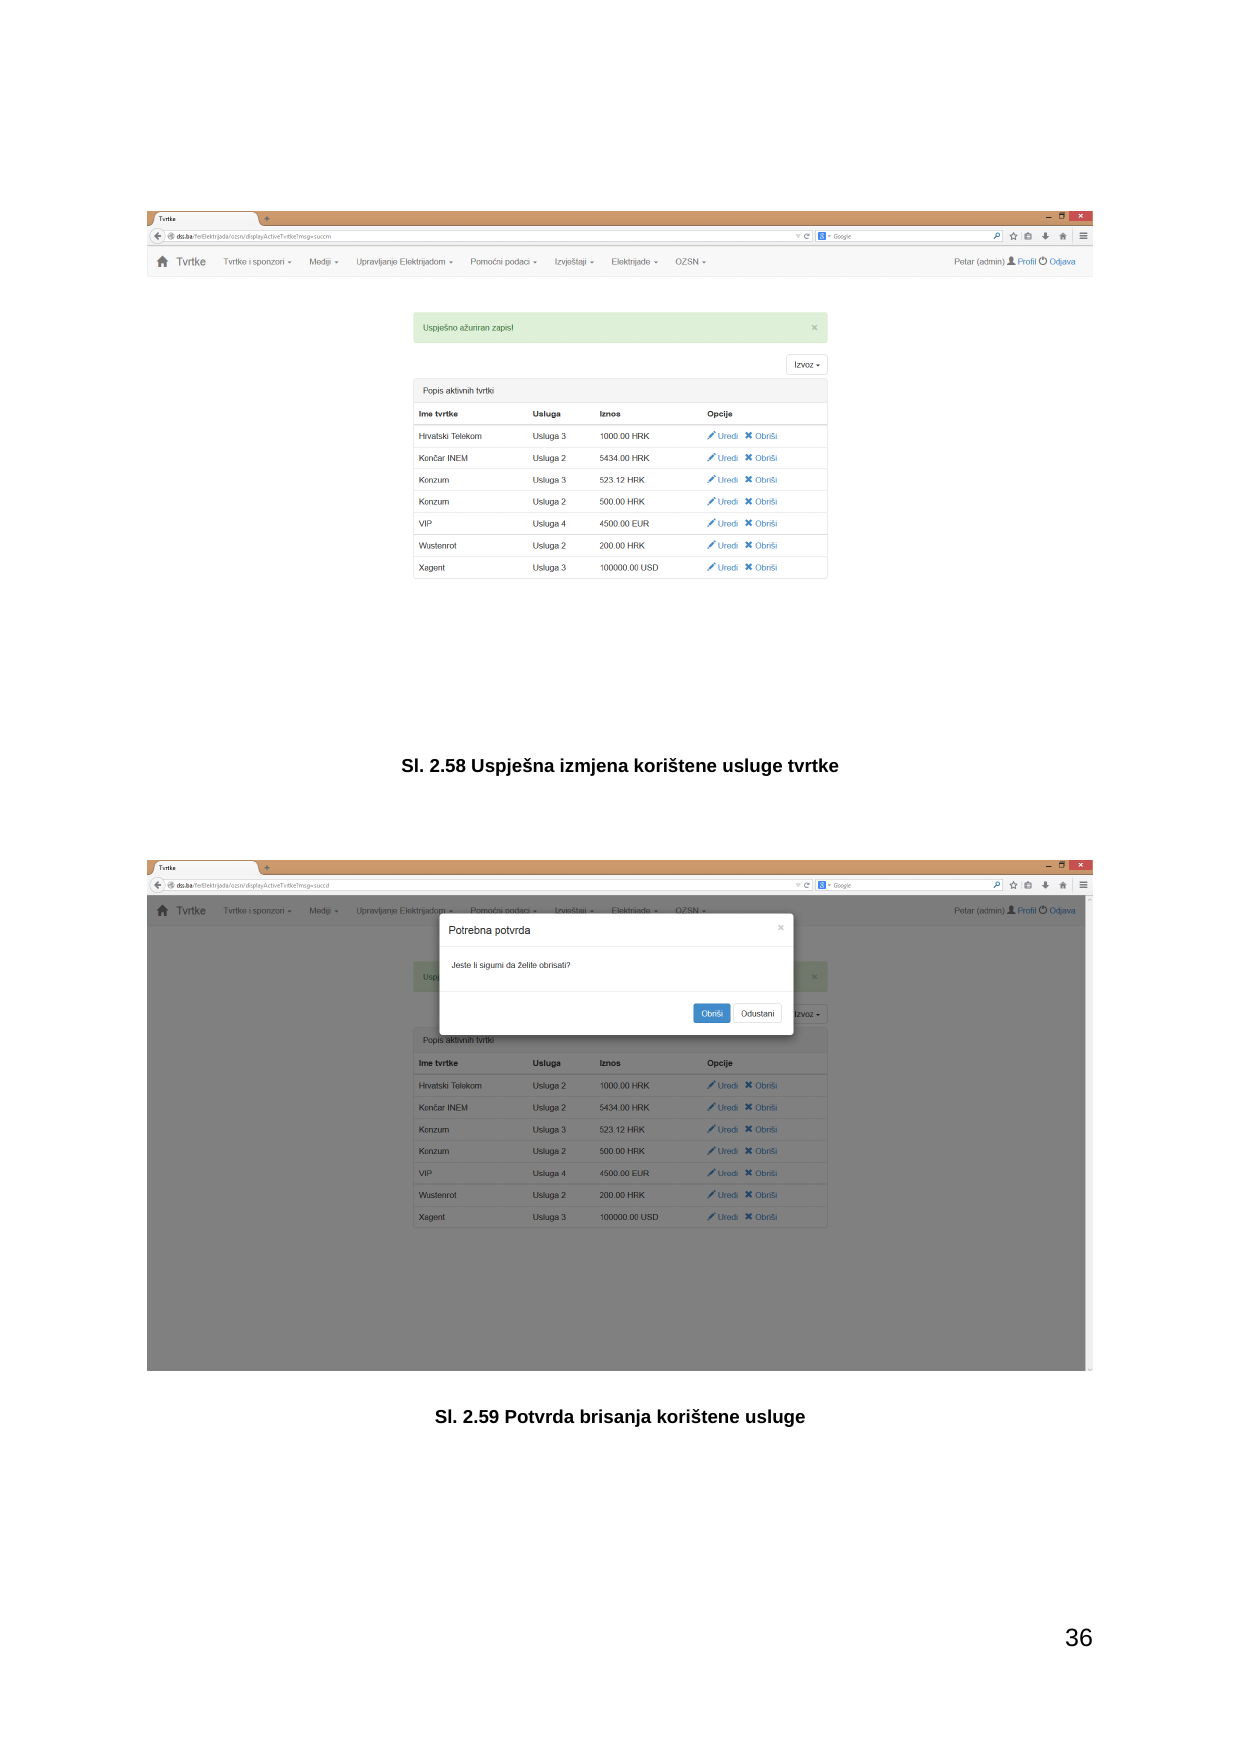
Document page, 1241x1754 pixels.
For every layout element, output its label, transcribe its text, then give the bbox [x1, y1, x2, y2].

picture [147, 211, 1093, 720]
text Sl. 2.58 Uspješna izmjena korištene usluge tvrtke [148, 755, 1093, 776]
picture [147, 860, 1093, 1371]
text Sl. 2.59 Potvrda brisanja korištene usluge [148, 1406, 1093, 1427]
